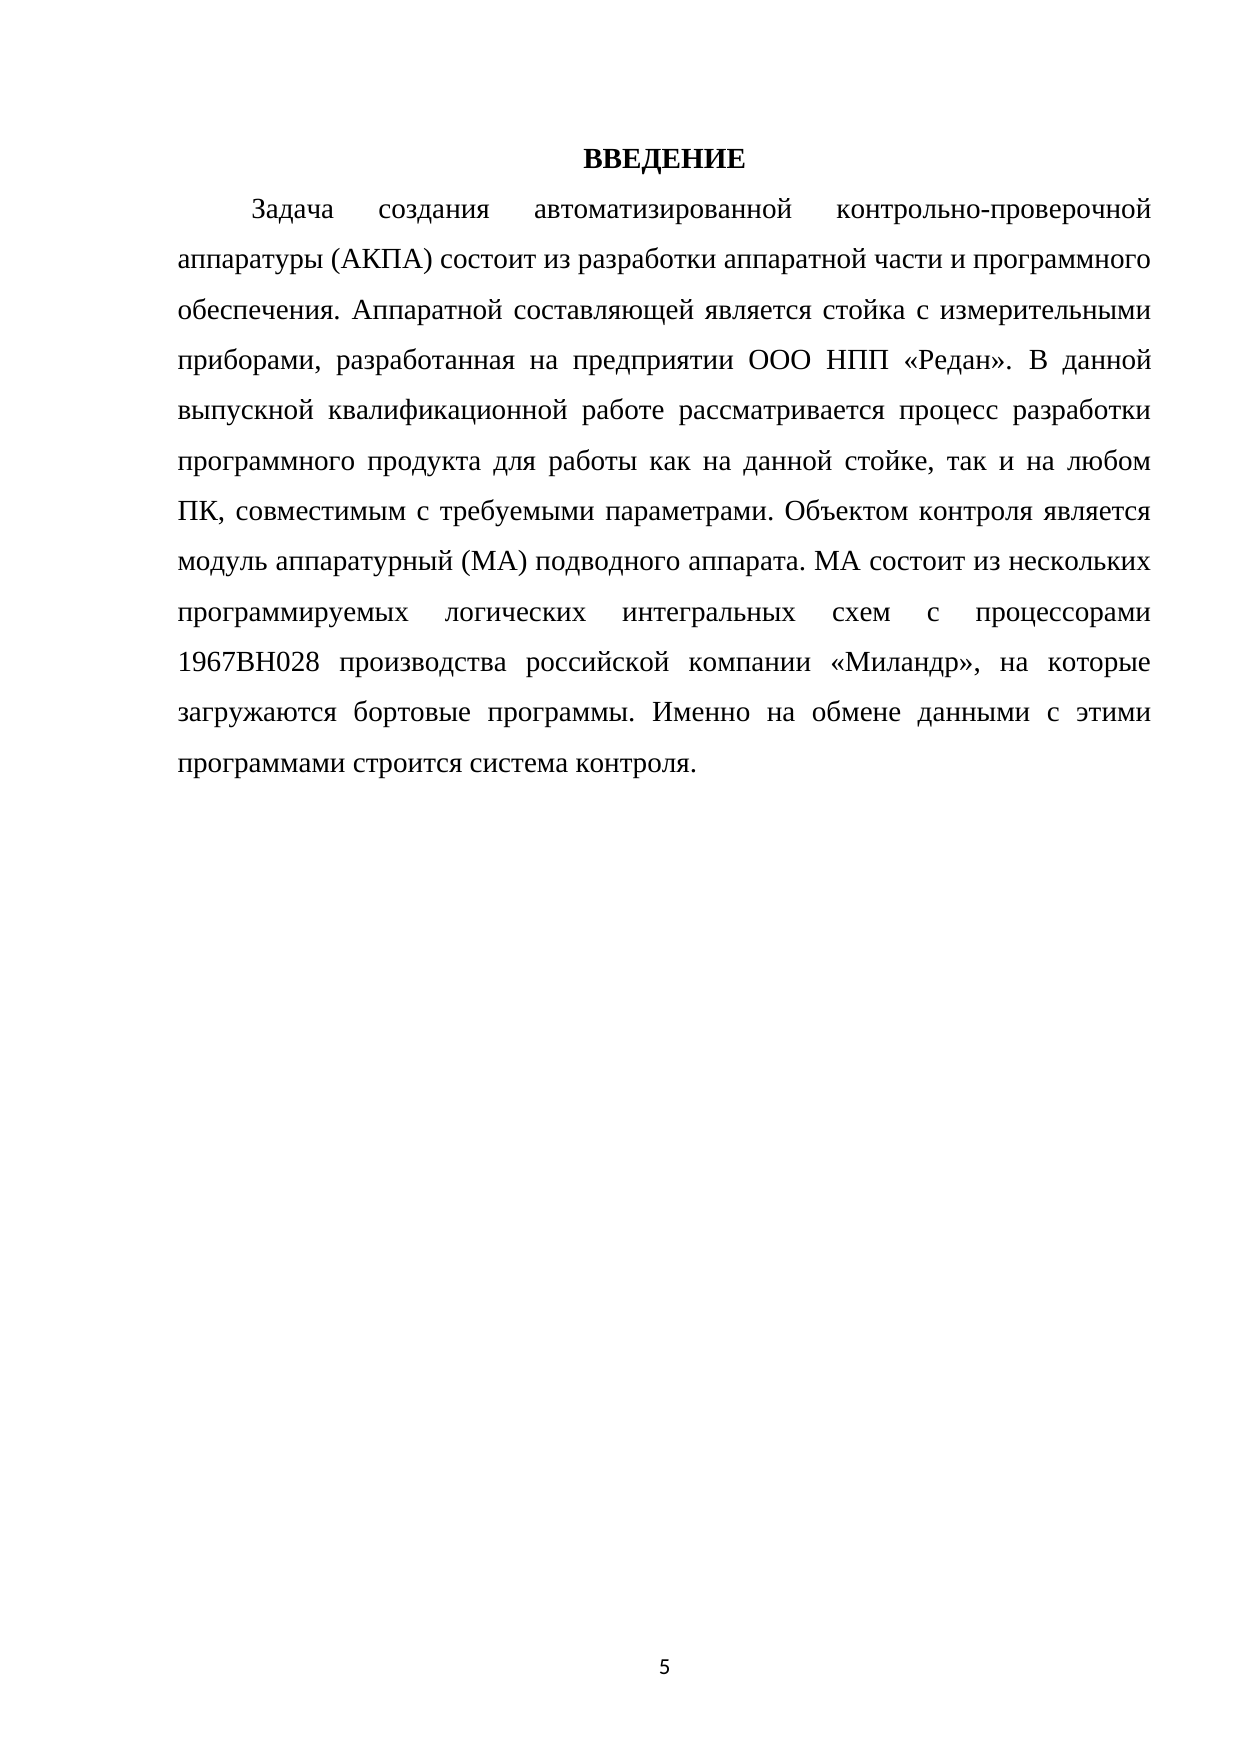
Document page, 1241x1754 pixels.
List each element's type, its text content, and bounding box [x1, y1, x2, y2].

text Задача создания автоматизированной контрольно-проверочной аппаратуры (АКПА) состоит из разработки аппаратной части и программного обеспечения. Аппаратной составляющей является стойка с измерительными приборами, разработанная на предприятии ООО НПП «Редан». В данной выпускной квалификационной работе рассматривается процесс разработки программного продукта для работы как на данной стойке, так и на любом ПК, совместимым с требуемыми параметрами. Объектом контроля является модуль аппаратурный (МА) подводного аппарата. МА состоит из нескольких программируемых логических интегральных схем с процессорами 1967ВН028 производства российской компании «Миландр», на которые загружаются бортовые программы. Именно на обмене данными с этими программами строится система контроля. [177, 191, 1152, 778]
subtitle ВВЕДЕНИЕ [177, 141, 1152, 174]
